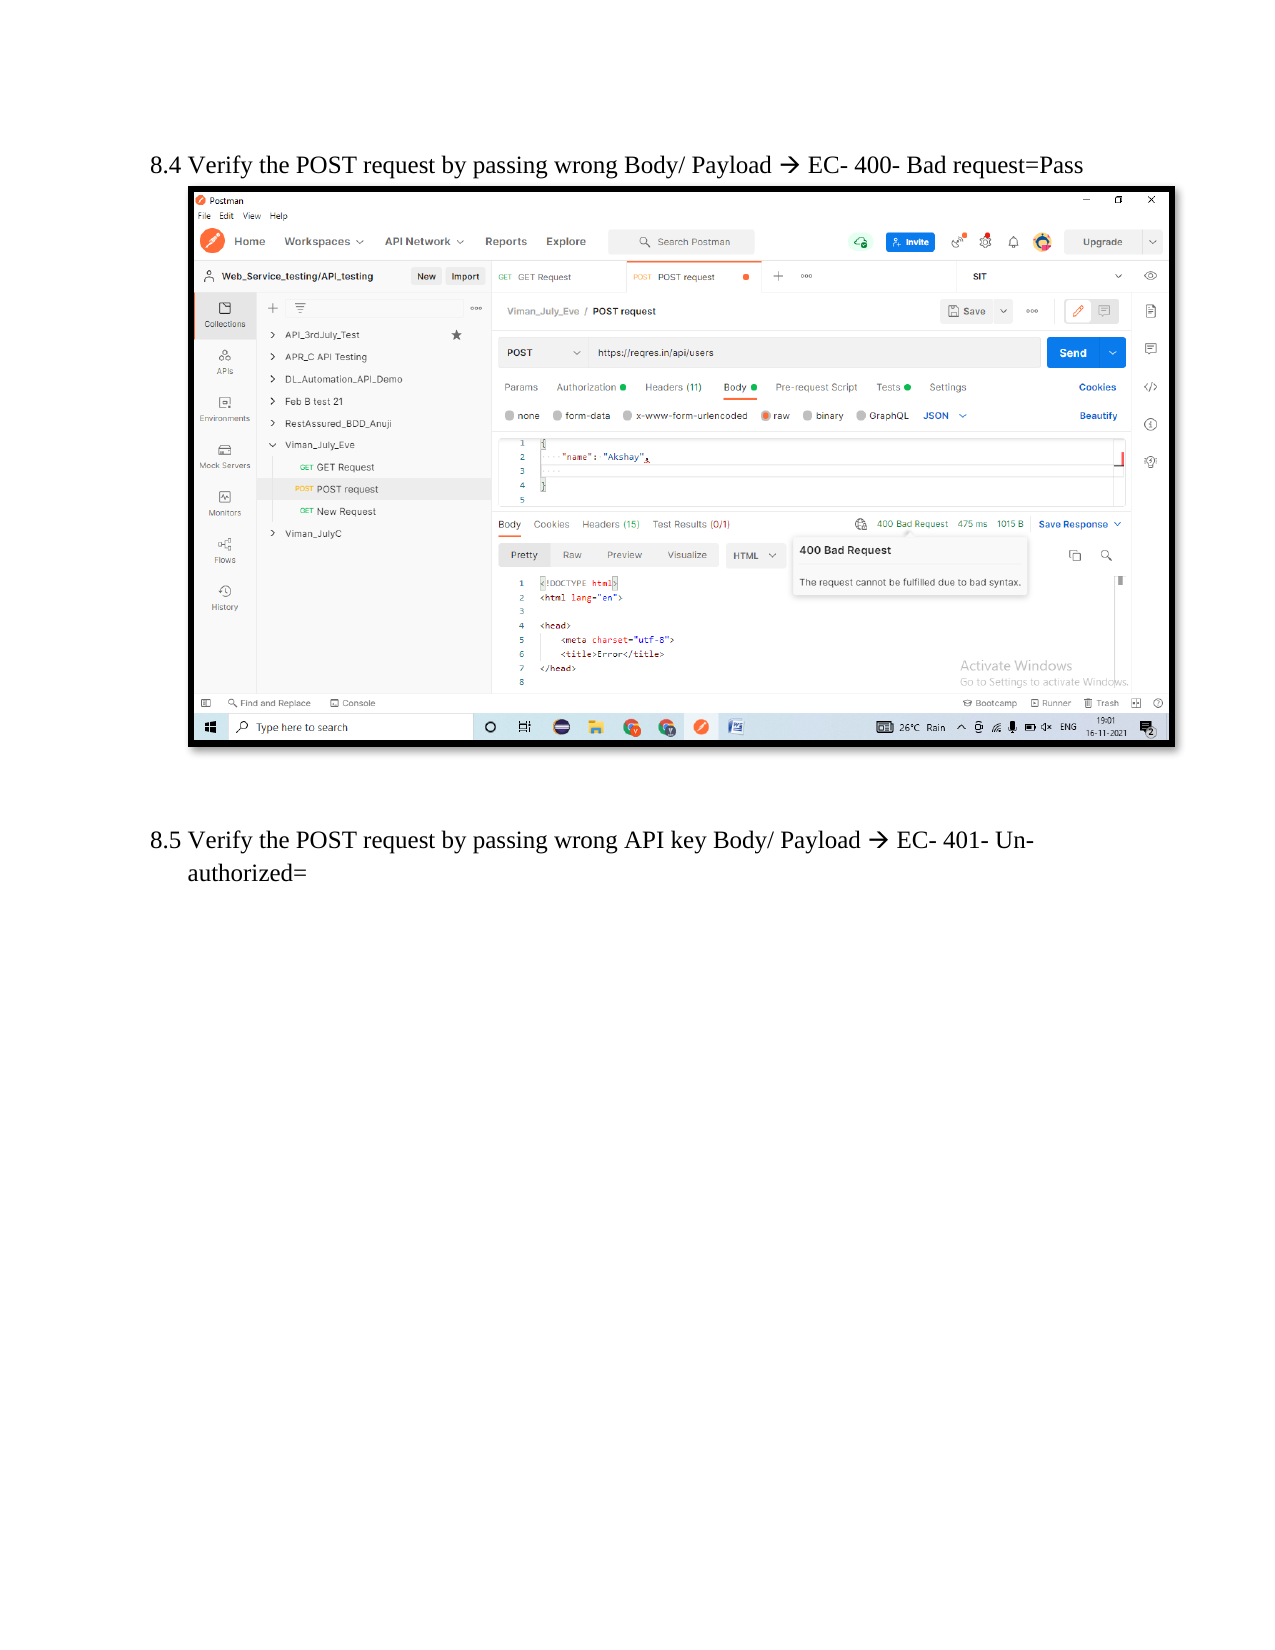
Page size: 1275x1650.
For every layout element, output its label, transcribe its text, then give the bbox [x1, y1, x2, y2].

list Verify the POST request by passing wrong API key Body/ Payload EC- 401- Un-authorized= [150, 825, 1125, 887]
picture [194, 192, 1169, 740]
